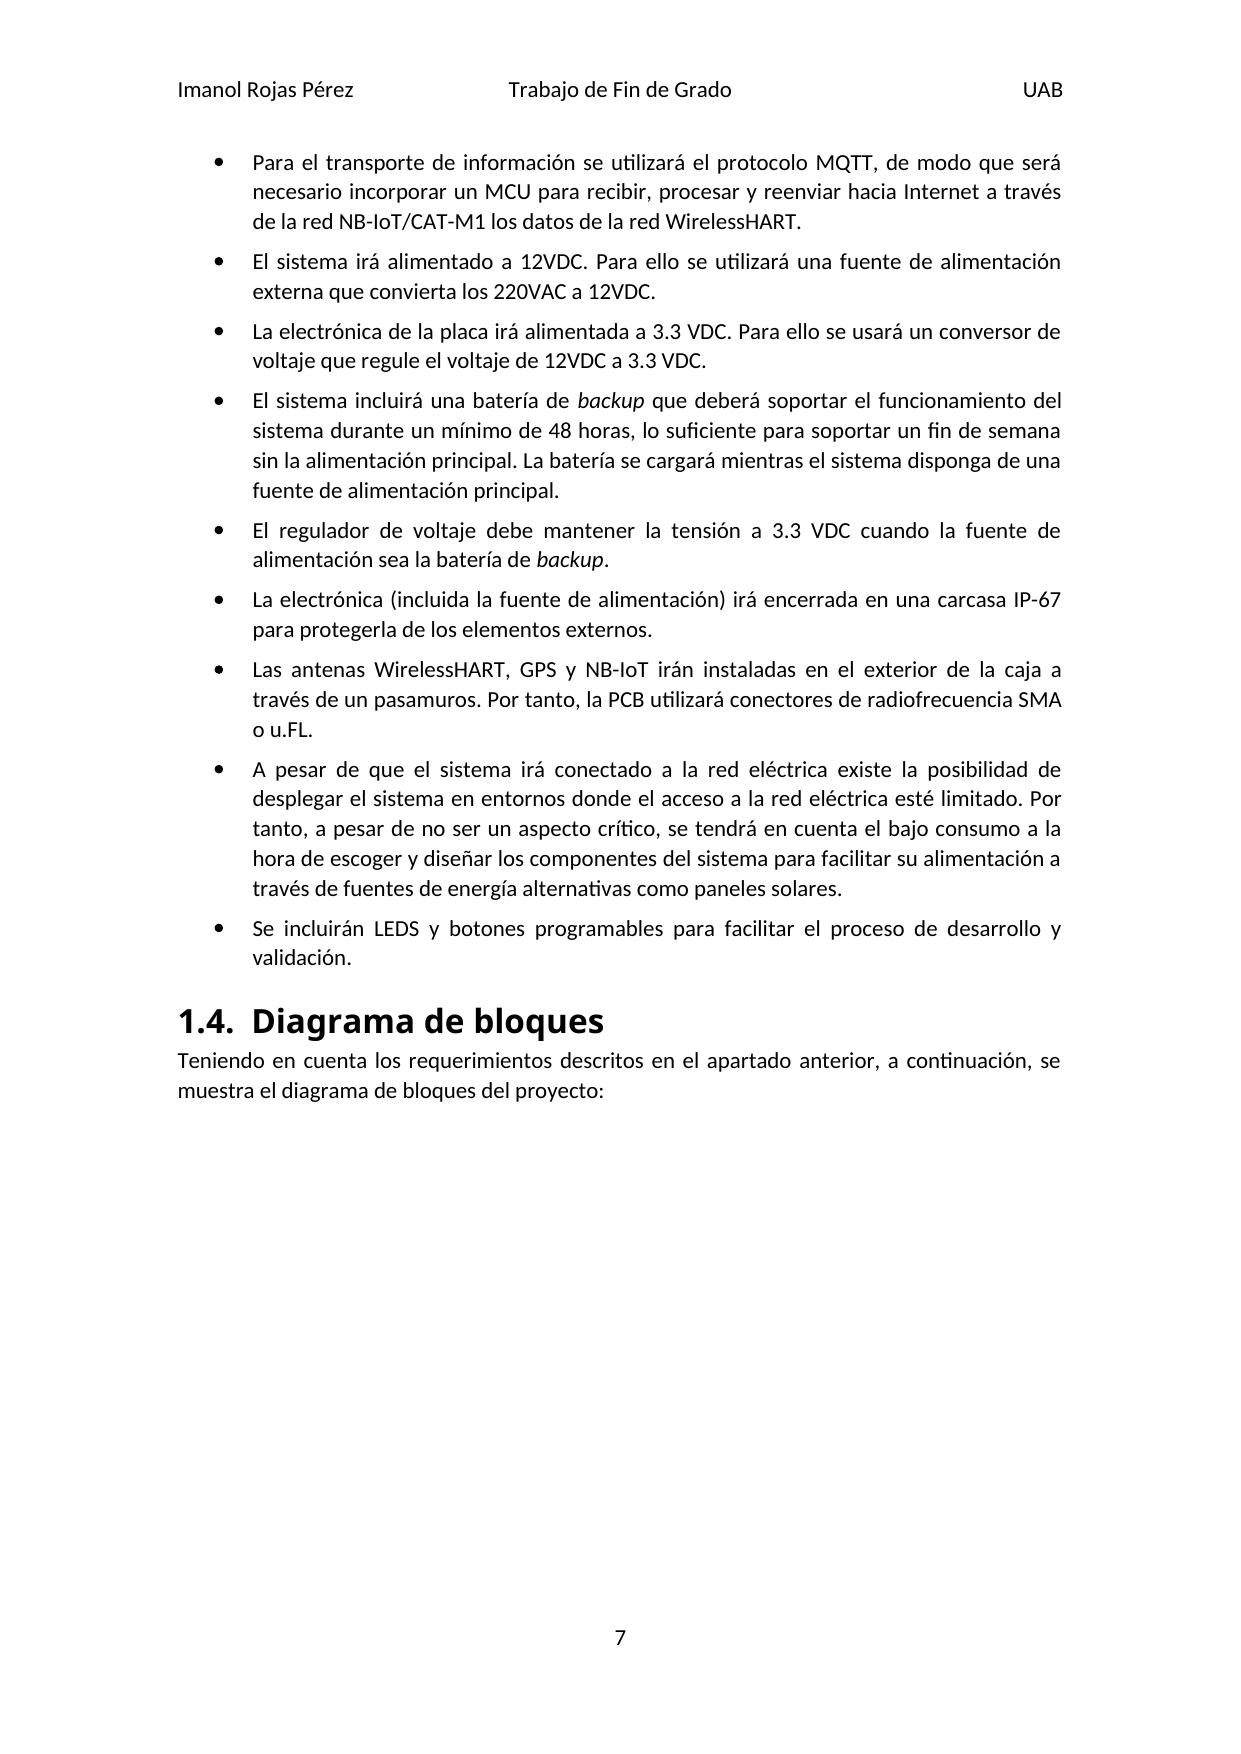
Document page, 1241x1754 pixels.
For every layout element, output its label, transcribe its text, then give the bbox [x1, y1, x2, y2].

subtitle Diagrama de bloques [177, 998, 1063, 1043]
list Para el transporte de información se utilizará el protocolo MQTT, de modo que será necesario incorporar un MCU para recibir, procesar y reenviar hacia Internet a través de la red NB-IoT/CAT-M1 los datos de la red WirelessHART. [215, 148, 1063, 235]
list La electrónica (incluida la fuente de alimentación) irá encerrada en una carcasa IP-67 para protegerla de los elementos externos. [215, 586, 1063, 643]
list A pesar de que el sistema irá conectado a la red eléctrica existe la posibilidad de desplegar el sistema en entornos donde el acceso a la red eléctrica esté limitado. Por tanto, a pesar de no ser un aspecto crítico, se tendrá en cuenta el bajo consumo a la hora de escoger y diseñar los componentes del sistema para facilitar su alimentación a través de fuentes de energía alternativas como paneles solares. [215, 755, 1063, 902]
list Se incluirán LEDS y botones programables para facilitar el proceso de desarrollo y validación. [215, 914, 1063, 971]
list El regulador de voltaje debe mantener la tensión a 3.3 VDC cuando la fuente de alimentación sea la batería de backup. [215, 516, 1063, 573]
list El sistema incluirá una batería de backup que deberá soportar el funcionamiento del sistema durante un mínimo de 48 horas, lo suficiente para soportar un fin de semana sin la alimentación principal. La batería se cargará mientras el sistema disponga de una fuente de alimentación principal. [215, 387, 1063, 504]
list El sistema irá alimentado a 12VDC. Para ello se utilizará una fuente de alimentación externa que convierta los 220VAC a 12VDC. [215, 247, 1063, 305]
text Teniendo en cuenta los requerimientos descritos en el apartado anterior, a continuación, se muestra el diagrama de bloques del proyecto: [177, 1046, 1063, 1104]
list La electrónica de la placa irá alimentada a 3.3 VDC. Para ello se usará un conversor de voltaje que regule el voltaje de 12VDC a 3.3 VDC. [215, 317, 1063, 374]
list Las antenas WirelessHART, GPS y NB-IoT irán instaladas en el exterior de la caja a través de un pasamuros. Por tanto, la PCB utilizará conectores de radiofrecuencia SMA o u.FL. [215, 655, 1063, 743]
